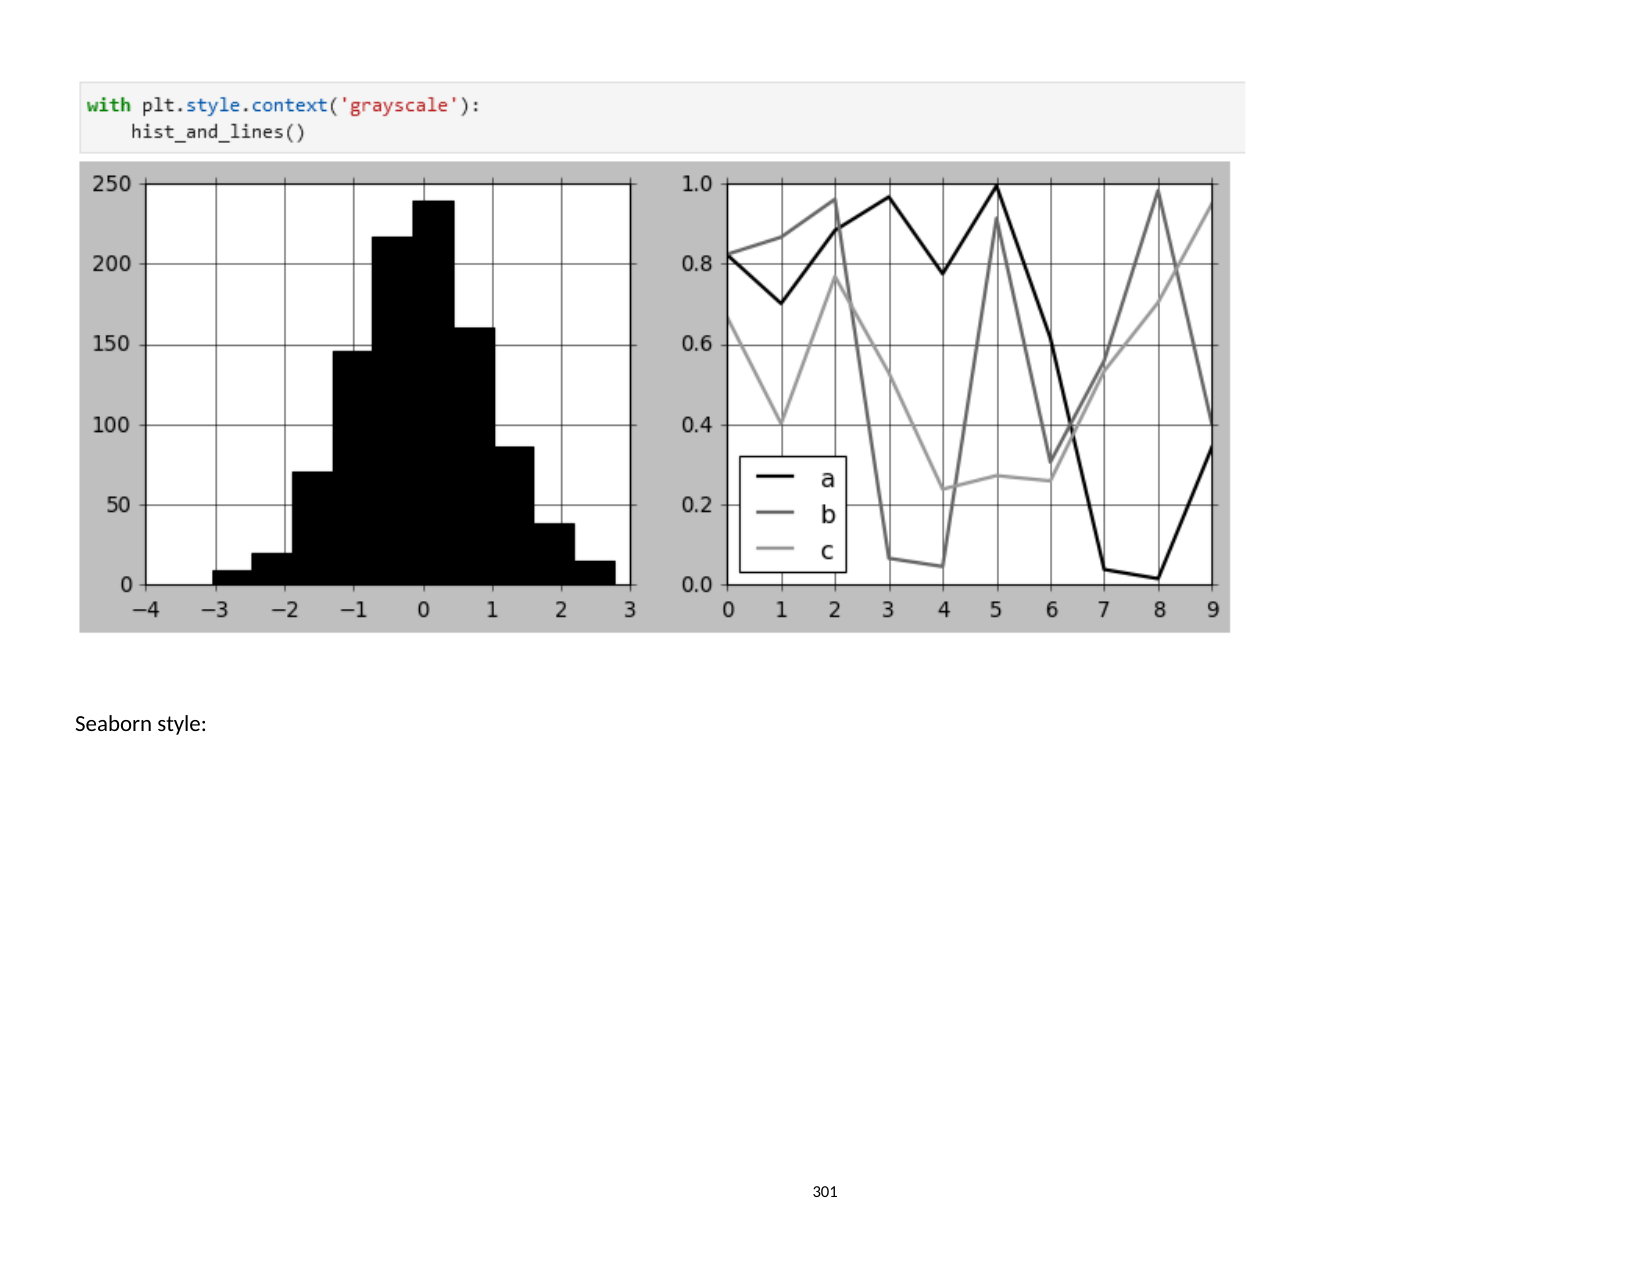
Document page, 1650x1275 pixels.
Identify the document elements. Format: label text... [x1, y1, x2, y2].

text Seaborn style: [75, 709, 1575, 738]
picture [75, 75, 1246, 644]
